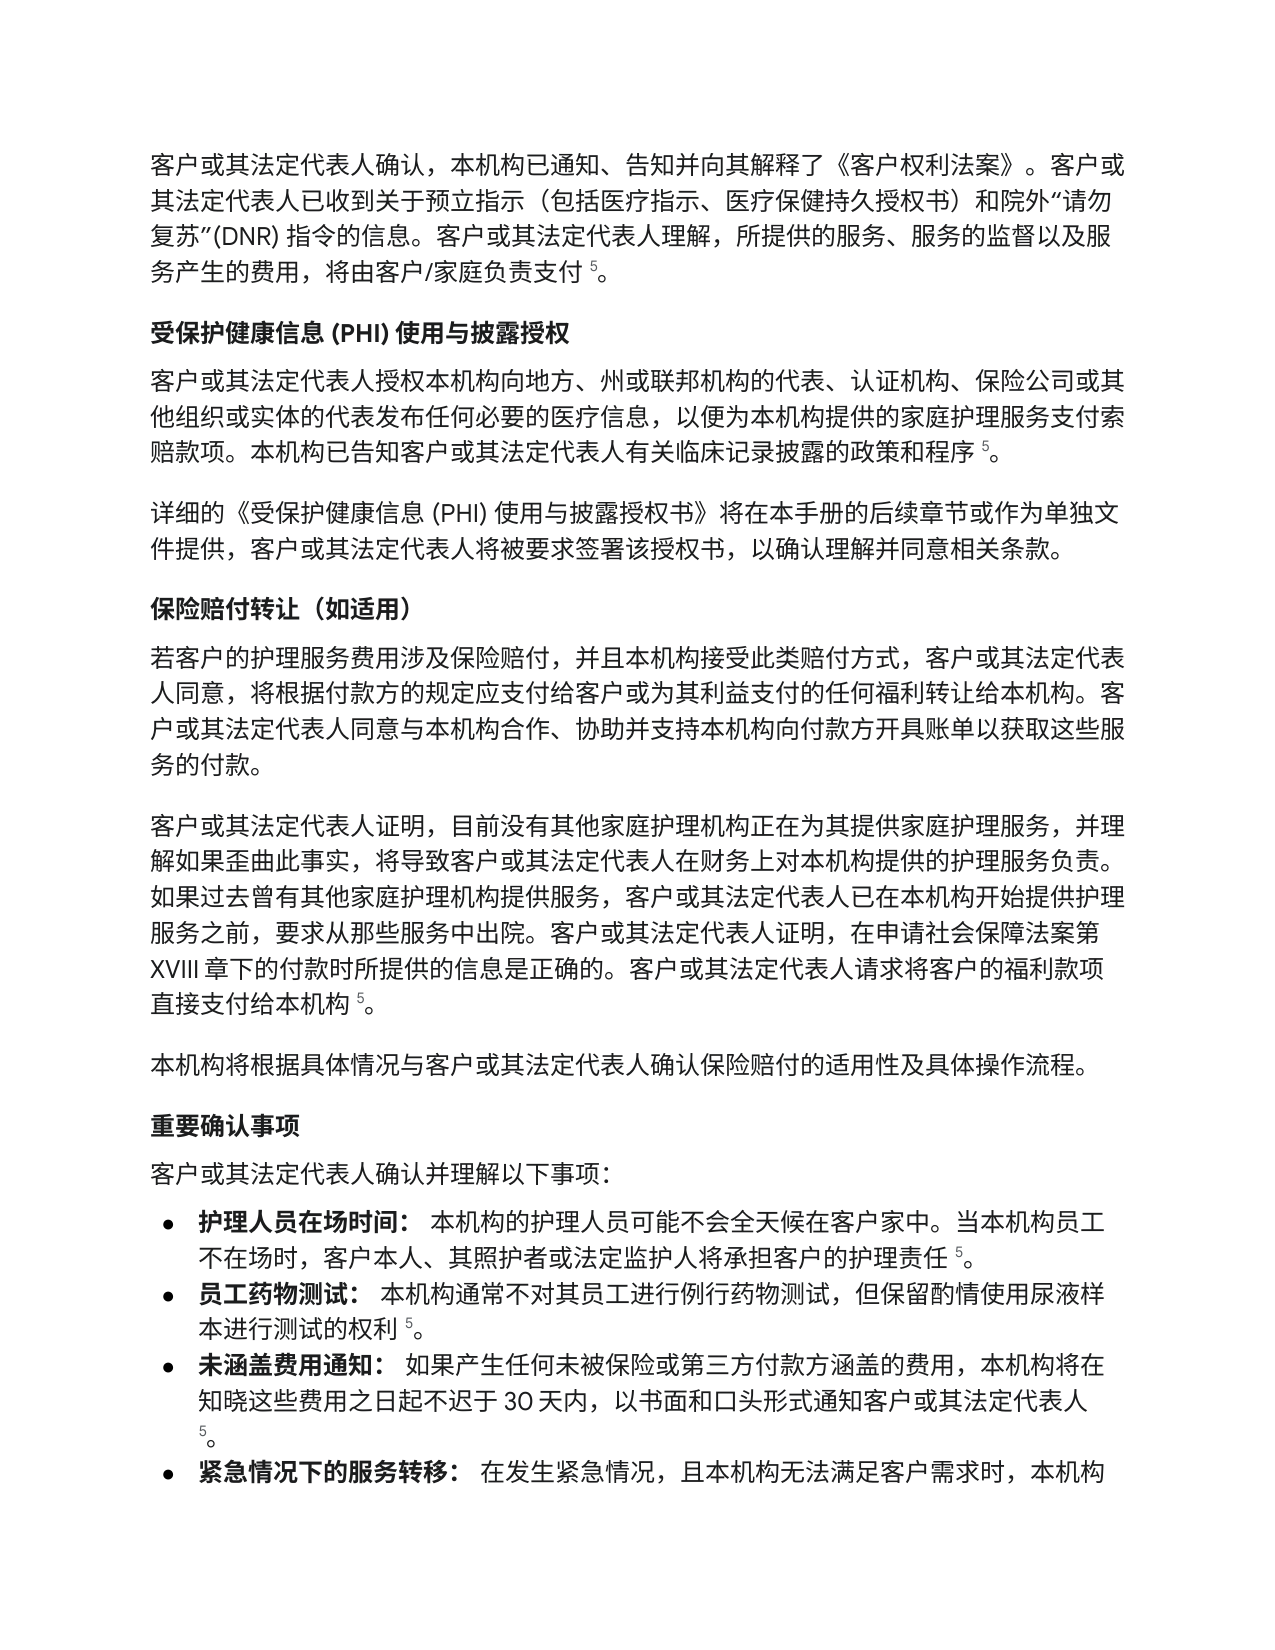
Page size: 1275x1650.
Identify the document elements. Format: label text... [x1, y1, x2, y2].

list 未涵盖费用通知： 如果产生任何未被保险或第三方付款方涵盖的费用，本机构将在知晓这些费用之日起不迟于30天内，以书面和口头形式通知客户或其法定代表人 5。 [161, 1350, 1125, 1453]
text 若客户的护理服务费用涉及保险赔付，并且本机构接受此类赔付方式，客户或其法定代表人同意，将根据付款方的规定应支付给客户或为其利益支付的任何福利转让给本机构。客户或其法定代表人同意与本机构合作、协助并支持本机构向付款方开具账单以获取这些服务的付款。 [150, 643, 1125, 782]
list 护理人员在场时间： 本机构的护理人员可能不会全天候在客户家中。当本机构员工不在场时，客户本人、其照护者或法定监护人将承担客户的护理责任 5。 [161, 1207, 1125, 1274]
list 员工药物测试： 本机构通常不对其员工进行例行药物测试，但保留酌情使用尿液样本进行测试的权利 5。 [161, 1279, 1125, 1346]
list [161, 1458, 1125, 1489]
subtitle 受保护健康信息 (PHI) 使用与披露授权 [150, 318, 1125, 349]
text 详细的《受保护健康信息 (PHI) 使用与披露授权书》将在本手册的后续章节或作为单独文件提供，客户或其法定代表人将被要求签署该授权书，以确认理解并同意相关条款。 [150, 498, 1125, 565]
subtitle 保险赔付转让（如适用） [150, 595, 1125, 626]
subtitle 重要确认事项 [150, 1111, 1125, 1142]
text 客户或其法定代表人确认，本机构已通知、告知并向其解释了《客户权利法案》。客户或其法定代表人已收到关于预立指示（包括医疗指示、医疗保健持久授权书）和院外“请勿复苏”(DNR) 指令的信息。客户或其法定代表人理解，所提供的服务、服务的监督以及服务产生的费用，将由客户/家庭负责支付 5。 [150, 150, 1125, 288]
text 客户或其法定代表人证明，目前没有其他家庭护理机构正在为其提供家庭护理服务，并理解如果歪曲此事实，将导致客户或其法定代表人在财务上对本机构提供的护理服务负责。如果过去曾有其他家庭护理机构提供服务，客户或其法定代表人已在本机构开始提供护理服务之前，要求从那些服务中出院。客户或其法定代表人证明，在申请社会保障法案第XVIII章下的付款时所提供的信息是正确的。客户或其法定代表人请求将客户的福利款项直接支付给本机构 5。 [150, 811, 1125, 1021]
text 客户或其法定代表人授权本机构向地方、州或联邦机构的代表、认证机构、保险公司或其他组织或实体的代表发布任何必要的医疗信息，以便为本机构提供的家庭护理服务支付索赔款项。本机构已告知客户或其法定代表人有关临床记录披露的政策和程序 5。 [150, 366, 1125, 469]
text 客户或其法定代表人确认并理解以下事项： [150, 1159, 1125, 1191]
text 本机构将根据具体情况与客户或其法定代表人确认保险赔付的适用性及具体操作流程。 [150, 1050, 1125, 1082]
